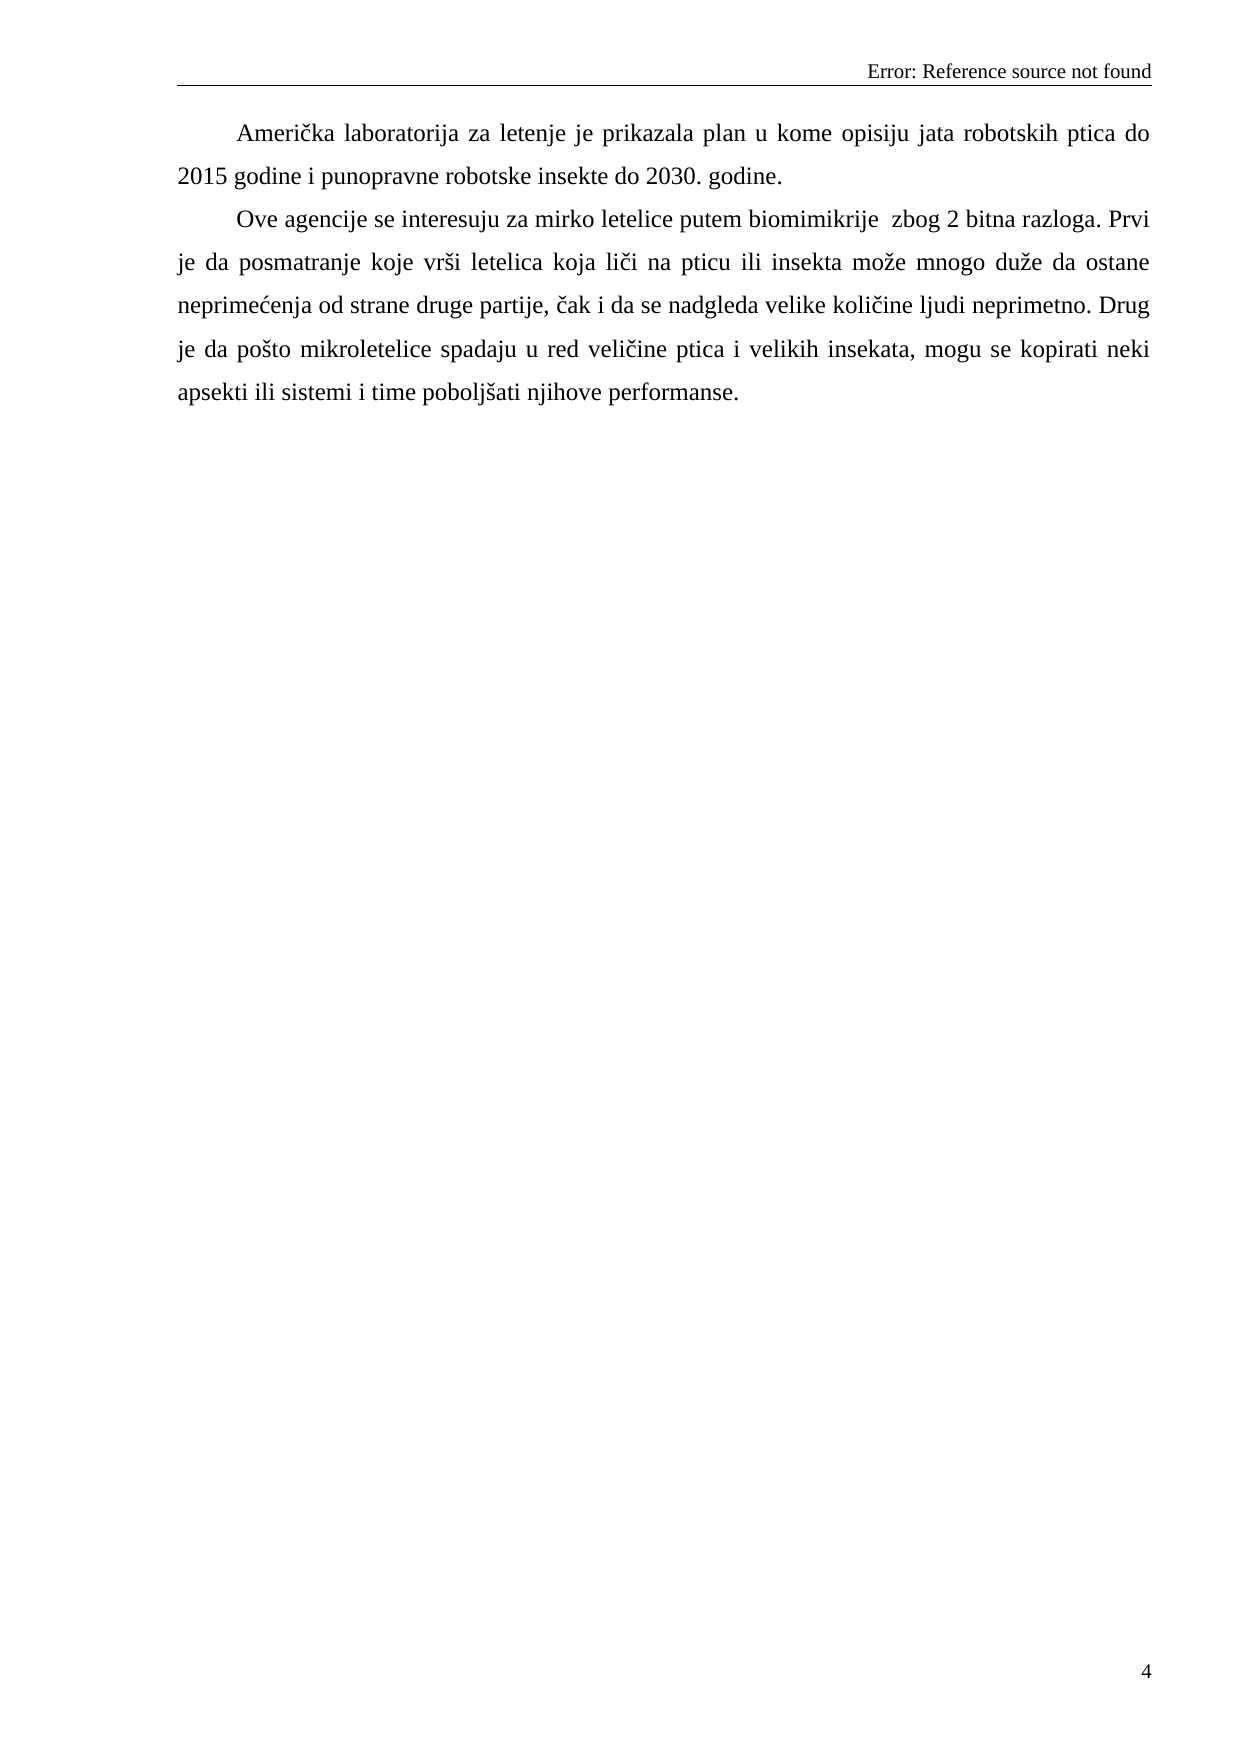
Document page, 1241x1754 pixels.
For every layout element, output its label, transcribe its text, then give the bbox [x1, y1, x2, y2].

text Ove agencije se interesuju za mirko letelice putem biomimikrije zbog 2 bitna razloga. Prvi je da posmatranje koje vrši letelica koja liči na pticu ili insekta može mnogo duže da ostane neprimećenja od strane druge partije, čak i da se nadgleda velike količine ljudi neprimetno. Drug je da pošto mikroletelice spadaju u red veličine ptica i velikih insekata, mogu se kopirati neki apsekti ili sistemi i time poboljšati njihove performanse. [177, 204, 1152, 406]
text Američka laboratorija za letenje je prikazala plan u kome opisiju jata robotskih ptica do 2015 godine i punopravne robotske insekte do 2030. godine. [177, 118, 1152, 190]
